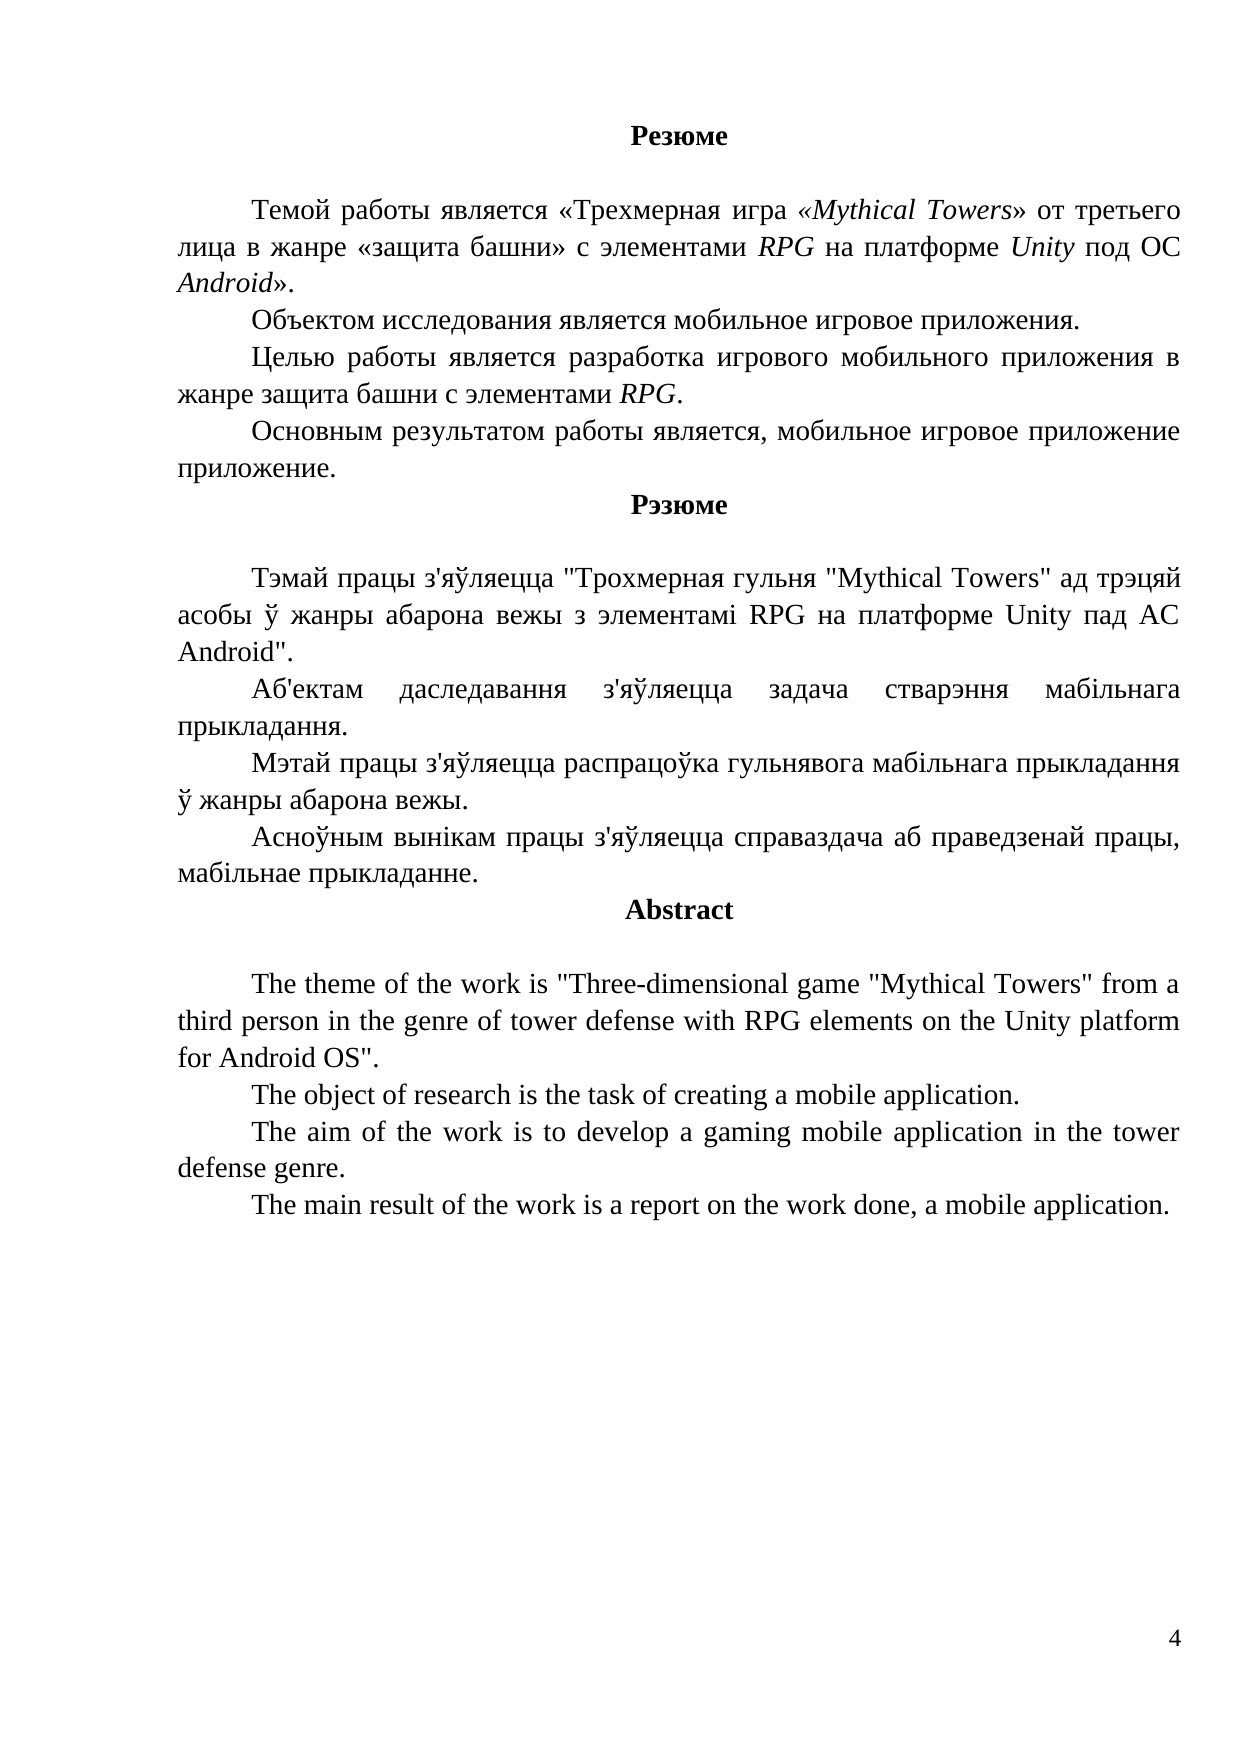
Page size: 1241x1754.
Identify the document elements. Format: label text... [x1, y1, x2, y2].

text Объектом исследования является мобильное игровое приложения. [177, 302, 1181, 336]
text Аб'ектам даследавання з'яўляецца задача стварэння мабільнага прыкладання. [177, 671, 1181, 742]
text Основным результатом работы является, мобильное игровое приложение приложение. [177, 413, 1181, 483]
text The theme of the work is "Three-dimensional game "Mythical Towers" from a third person in the genre of tower defense with RPG elements on the Unity platform for Android OS". [177, 966, 1181, 1073]
text The main result of the work is a report on the work done, a mobile application. [177, 1187, 1181, 1221]
text Тэмай працы з'яўляецца "Трохмерная гульня "Mythical Towers" ад трэцяй асобы ў жанры абарона вежы з элементамі RPG на платформе Unity пад АС Android". [177, 561, 1181, 668]
text The object of research is the task of creating a mobile application. [177, 1077, 1181, 1110]
text Abstract [177, 892, 1181, 926]
text Асноўным вынікам працы з'яўляецца справаздача аб праведзенай працы, мабільнае прыкладанне. [177, 819, 1181, 889]
text Резюме [177, 118, 1181, 152]
text Мэтай працы з'яўляецца распрацоўка гульнявога мабільнага прыкладання ў жанры абарона вежы. [177, 745, 1181, 815]
text Рэзюме [177, 487, 1181, 520]
text Темой работы является «Трехмерная игра «Mythical Towers» от третьего лица в жанре «защита башни» с элементами RPG на платформе Unity под ОС Android». [177, 192, 1181, 299]
text The aim of the work is to develop a gaming mobile application in the tower defense genre. [177, 1114, 1181, 1184]
text Целью работы является разработка игрового мобильного приложения в жанре защита башни с элементами RPG. [177, 339, 1181, 410]
